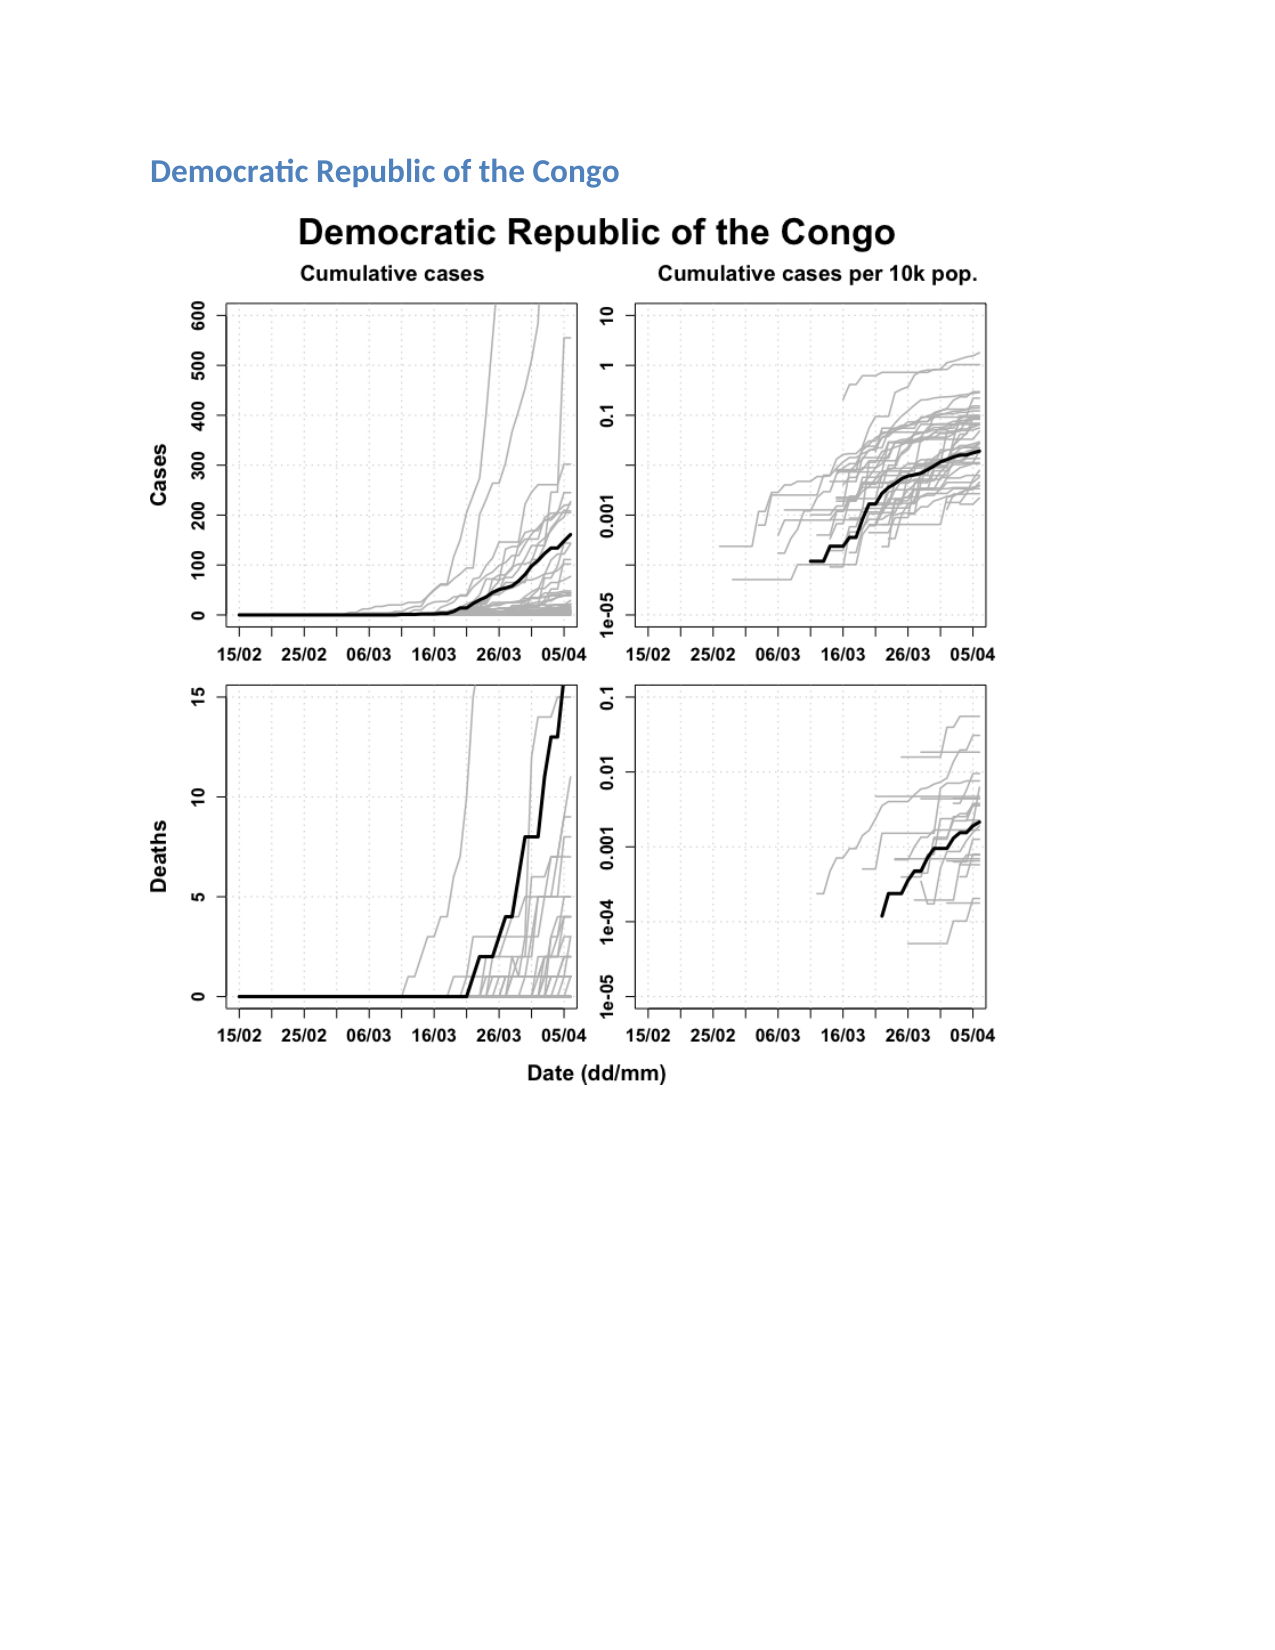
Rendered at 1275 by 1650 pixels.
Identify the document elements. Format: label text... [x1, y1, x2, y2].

subtitle Democratic Republic of the Congo [150, 150, 1125, 191]
picture [150, 209, 1025, 1085]
